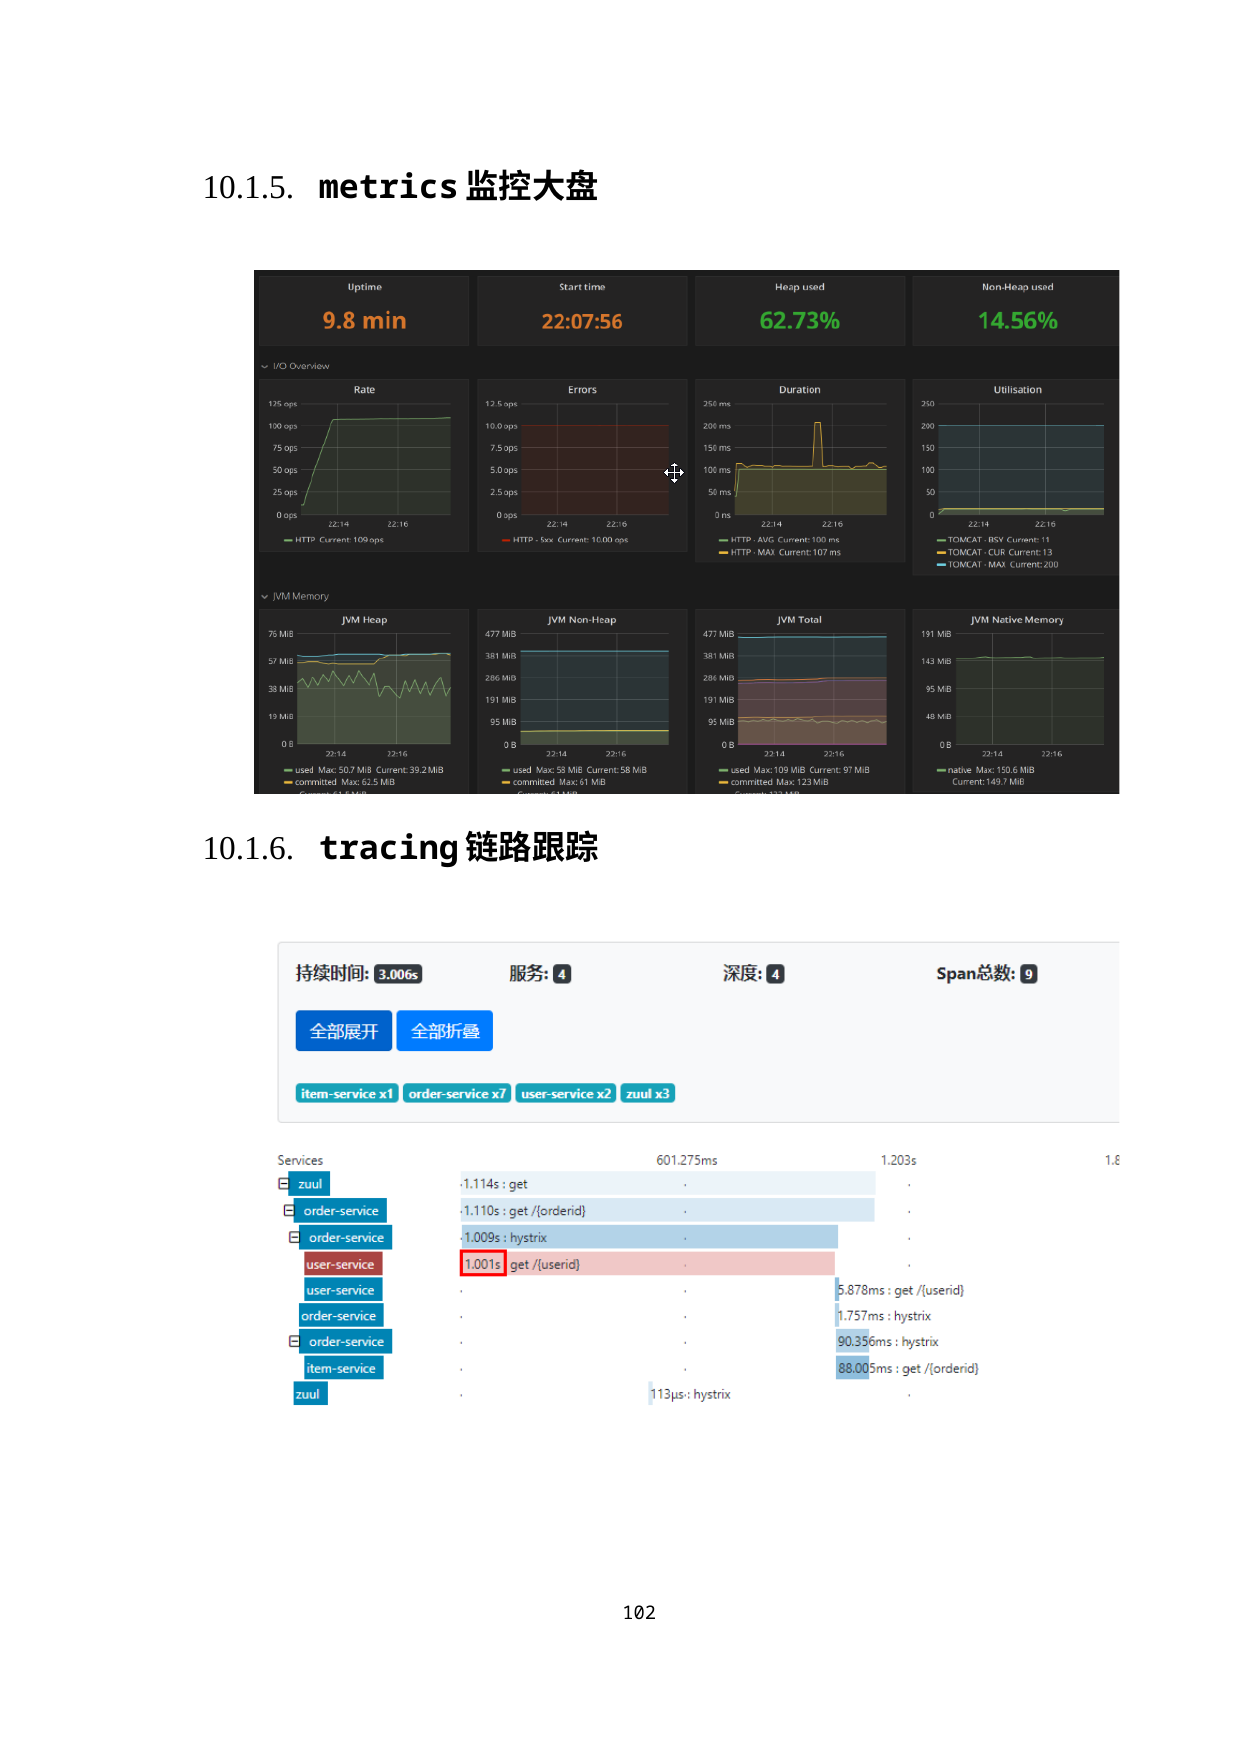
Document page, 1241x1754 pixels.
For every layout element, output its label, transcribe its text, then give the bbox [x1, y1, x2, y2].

picture [254, 931, 1120, 1419]
picture [254, 270, 1120, 794]
subtitle metrics监控大盘 [202, 160, 1053, 208]
subtitle tracing链路跟踪 [202, 821, 1053, 869]
